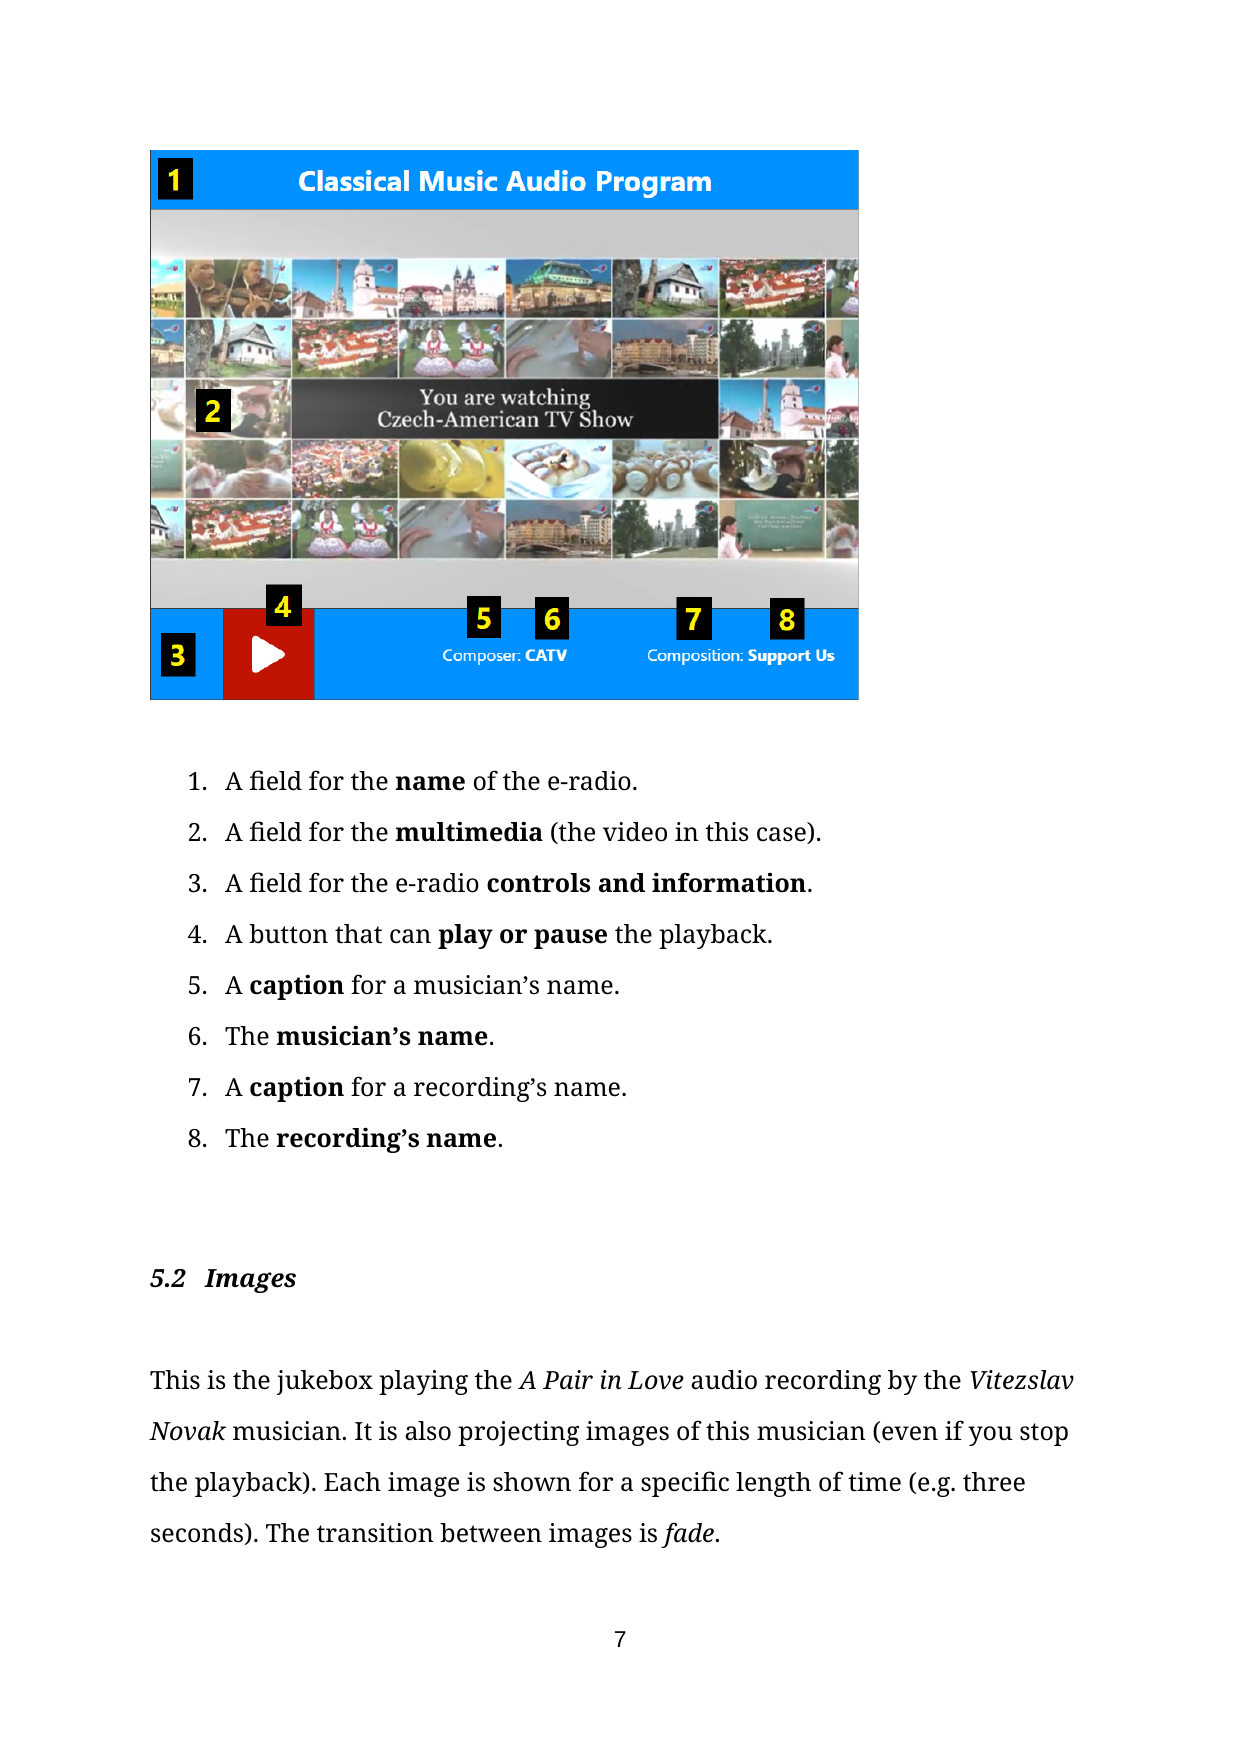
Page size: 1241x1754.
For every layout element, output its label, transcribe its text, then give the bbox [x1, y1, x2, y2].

subtitle 5.2 Images [150, 1260, 1090, 1294]
text This is the jukebox playing the A Pair in Love audio recording by the Vitezslav Novak musician. It is also projecting images of this musician (even if you stop the playback). Each image is shown for a specific length of time (e.g. three seconds). The transition between images is fade. [150, 1363, 1090, 1550]
list A button that can play or pause the playback. [187, 916, 1090, 951]
list A caption for a recording’s name. [187, 1069, 1090, 1104]
list The recording’s name. [187, 1121, 1090, 1155]
list The musician’s name. [187, 1018, 1090, 1053]
list A caption for a musician’s name. [187, 967, 1090, 1002]
list A field for the multimedia (the video in this case). [187, 814, 1090, 848]
picture [150, 150, 859, 700]
list A field for the e-radio controls and information. [187, 865, 1090, 899]
list A field for the name of the e-radio. [187, 763, 1090, 797]
